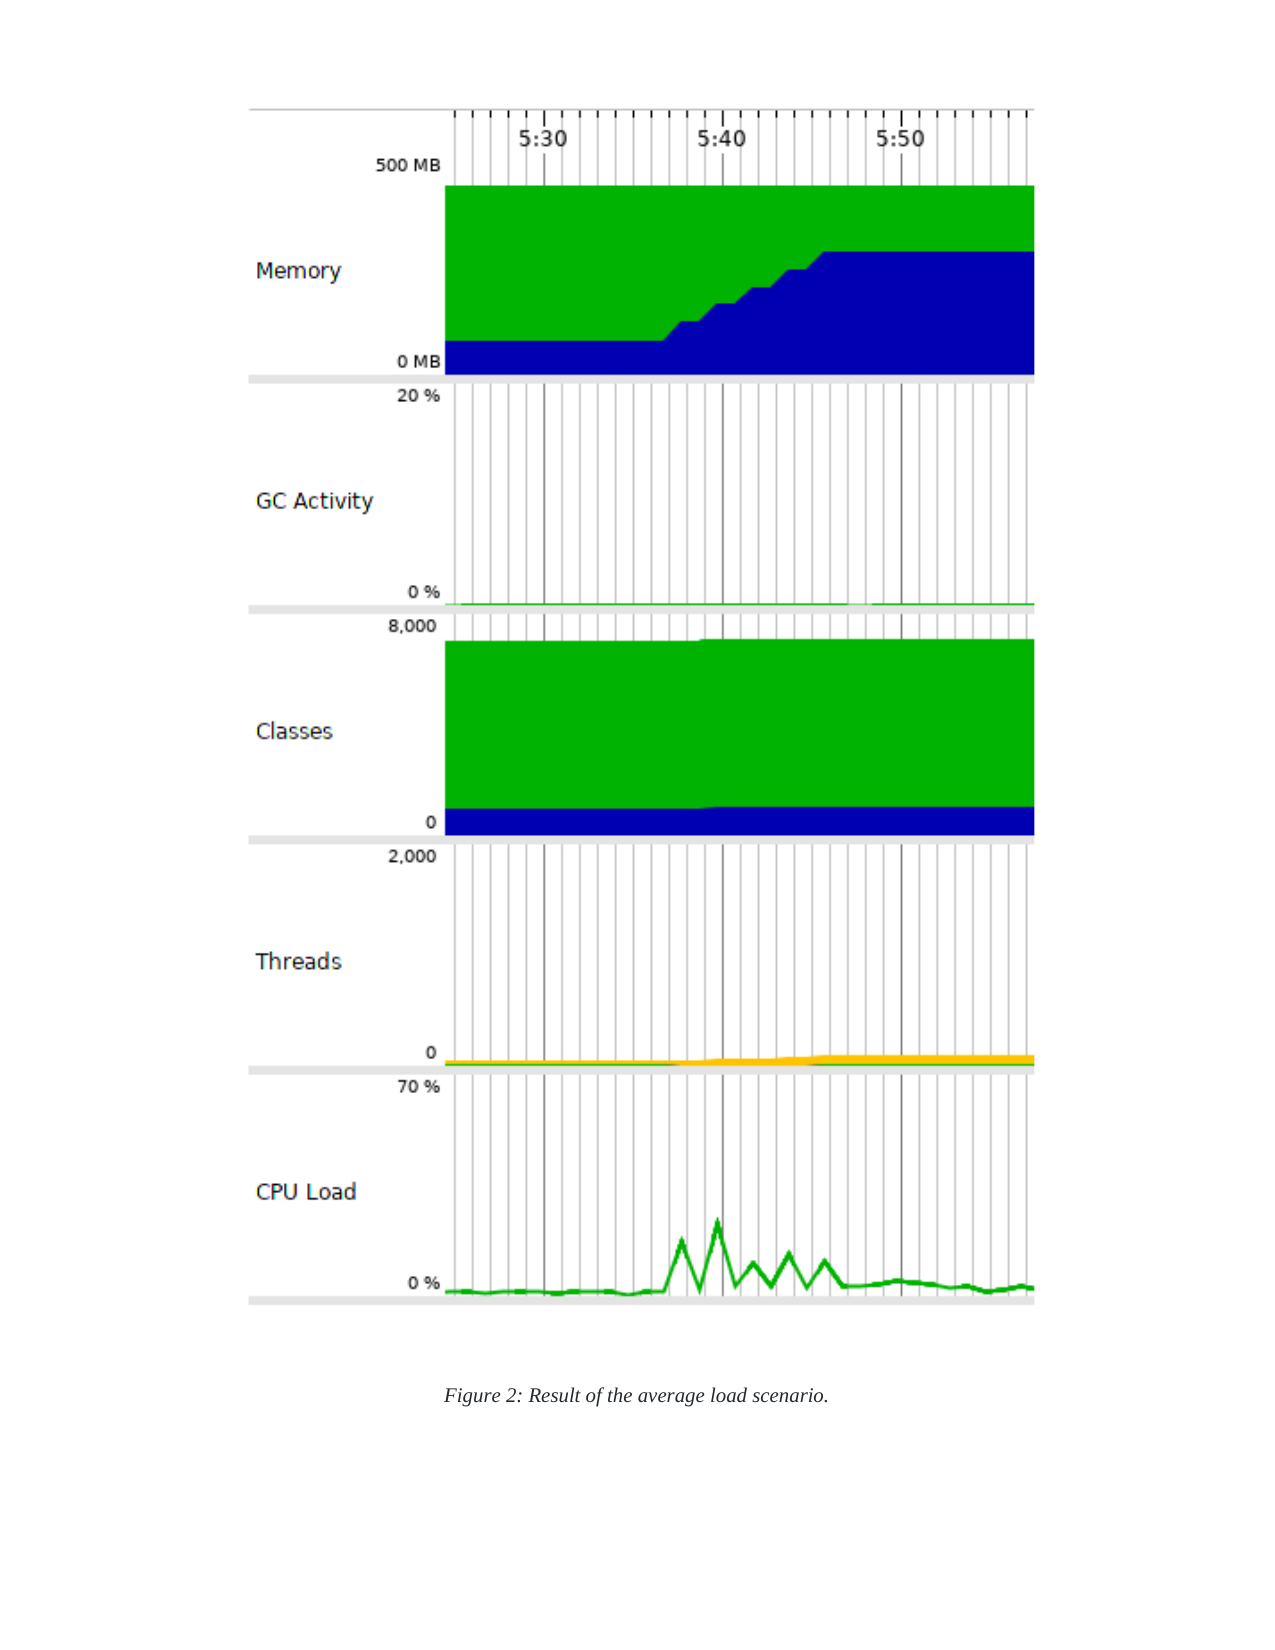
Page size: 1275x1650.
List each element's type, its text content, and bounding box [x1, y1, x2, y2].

text Figure 2: Result of the average load scenario. [187, 1383, 1087, 1407]
picture [240, 102, 1035, 1359]
